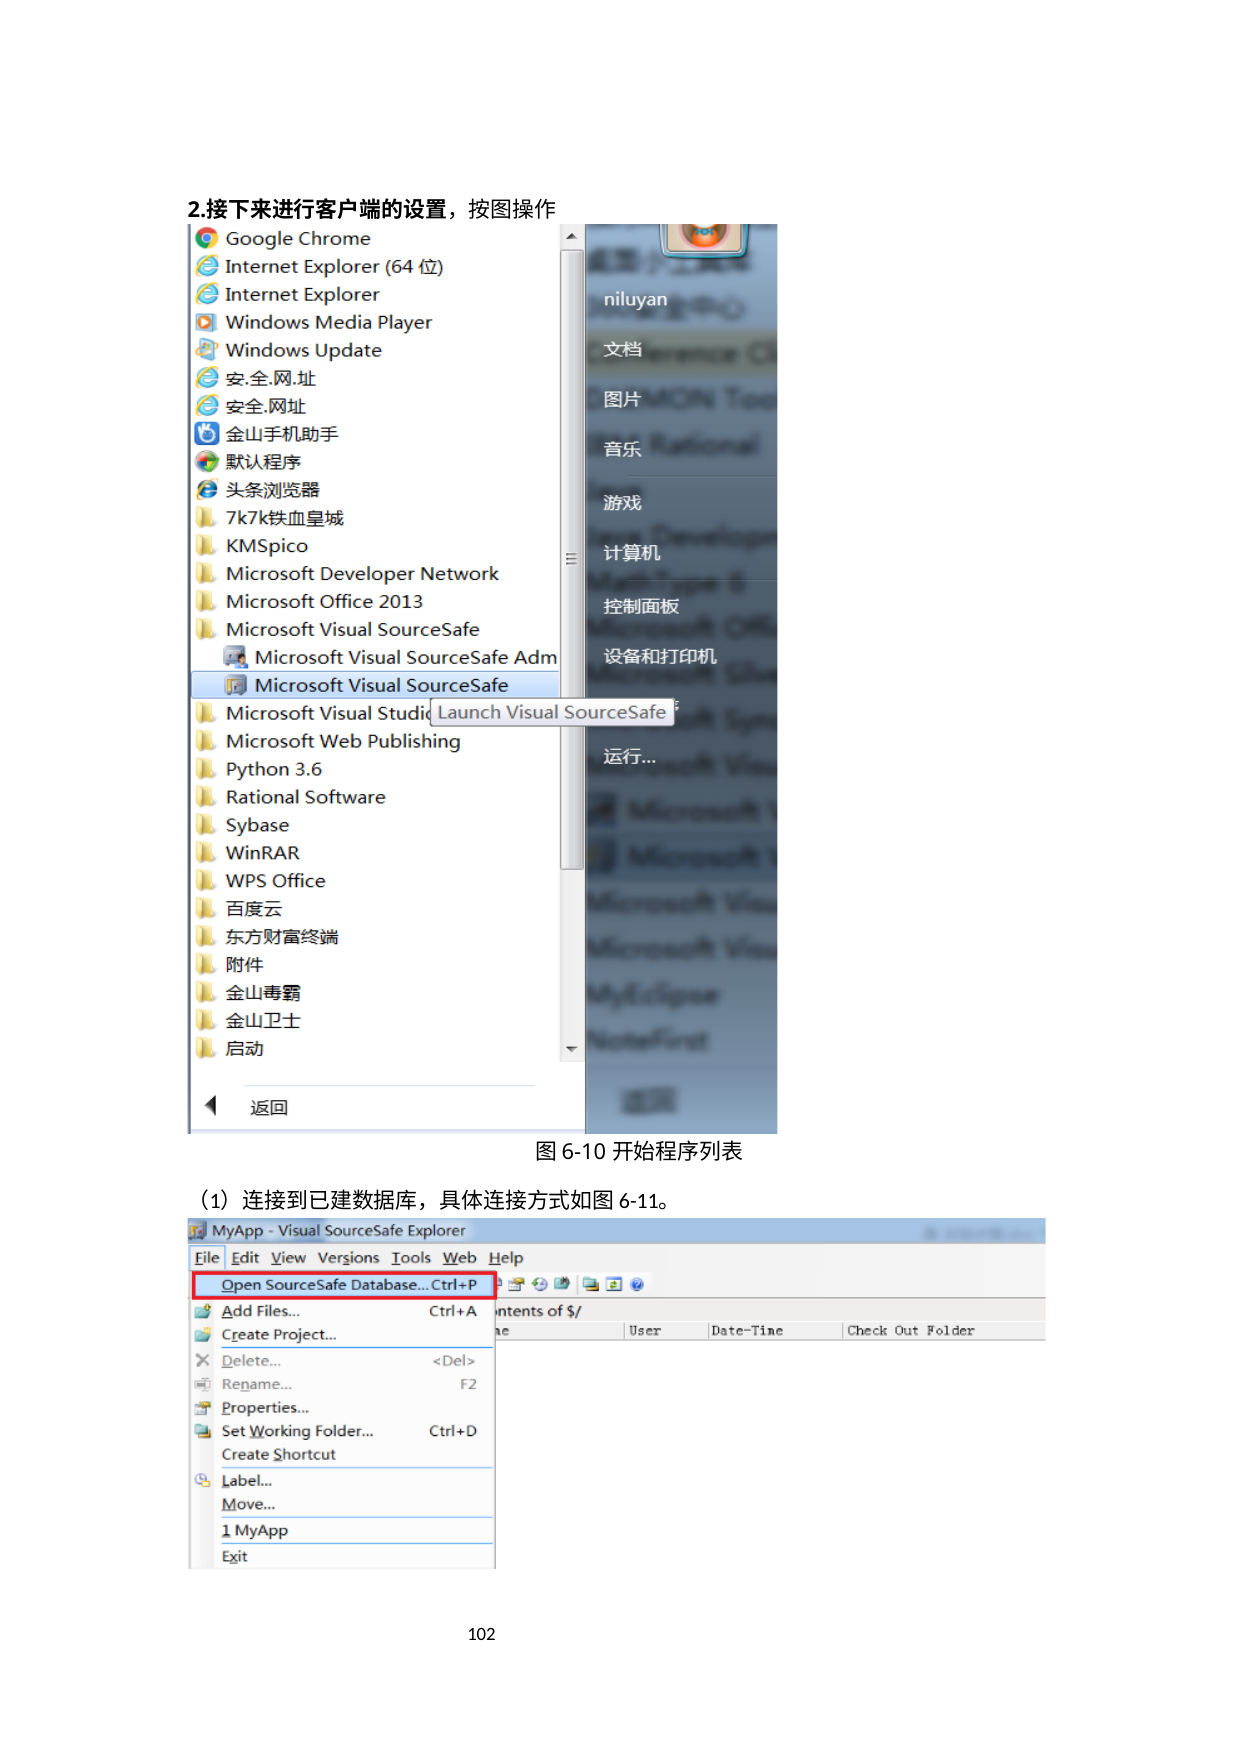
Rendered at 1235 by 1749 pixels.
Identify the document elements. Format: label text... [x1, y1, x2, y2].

text 图6-10 开始程序列表 [187, 1134, 1047, 1167]
picture [187, 1218, 1047, 1569]
list 2.接下来进行客户端的设置，按图操作 [187, 192, 1047, 224]
picture [187, 224, 778, 1134]
list （1）连接到已建数据库，具体连接方式如图6-11。 [187, 1182, 1047, 1215]
